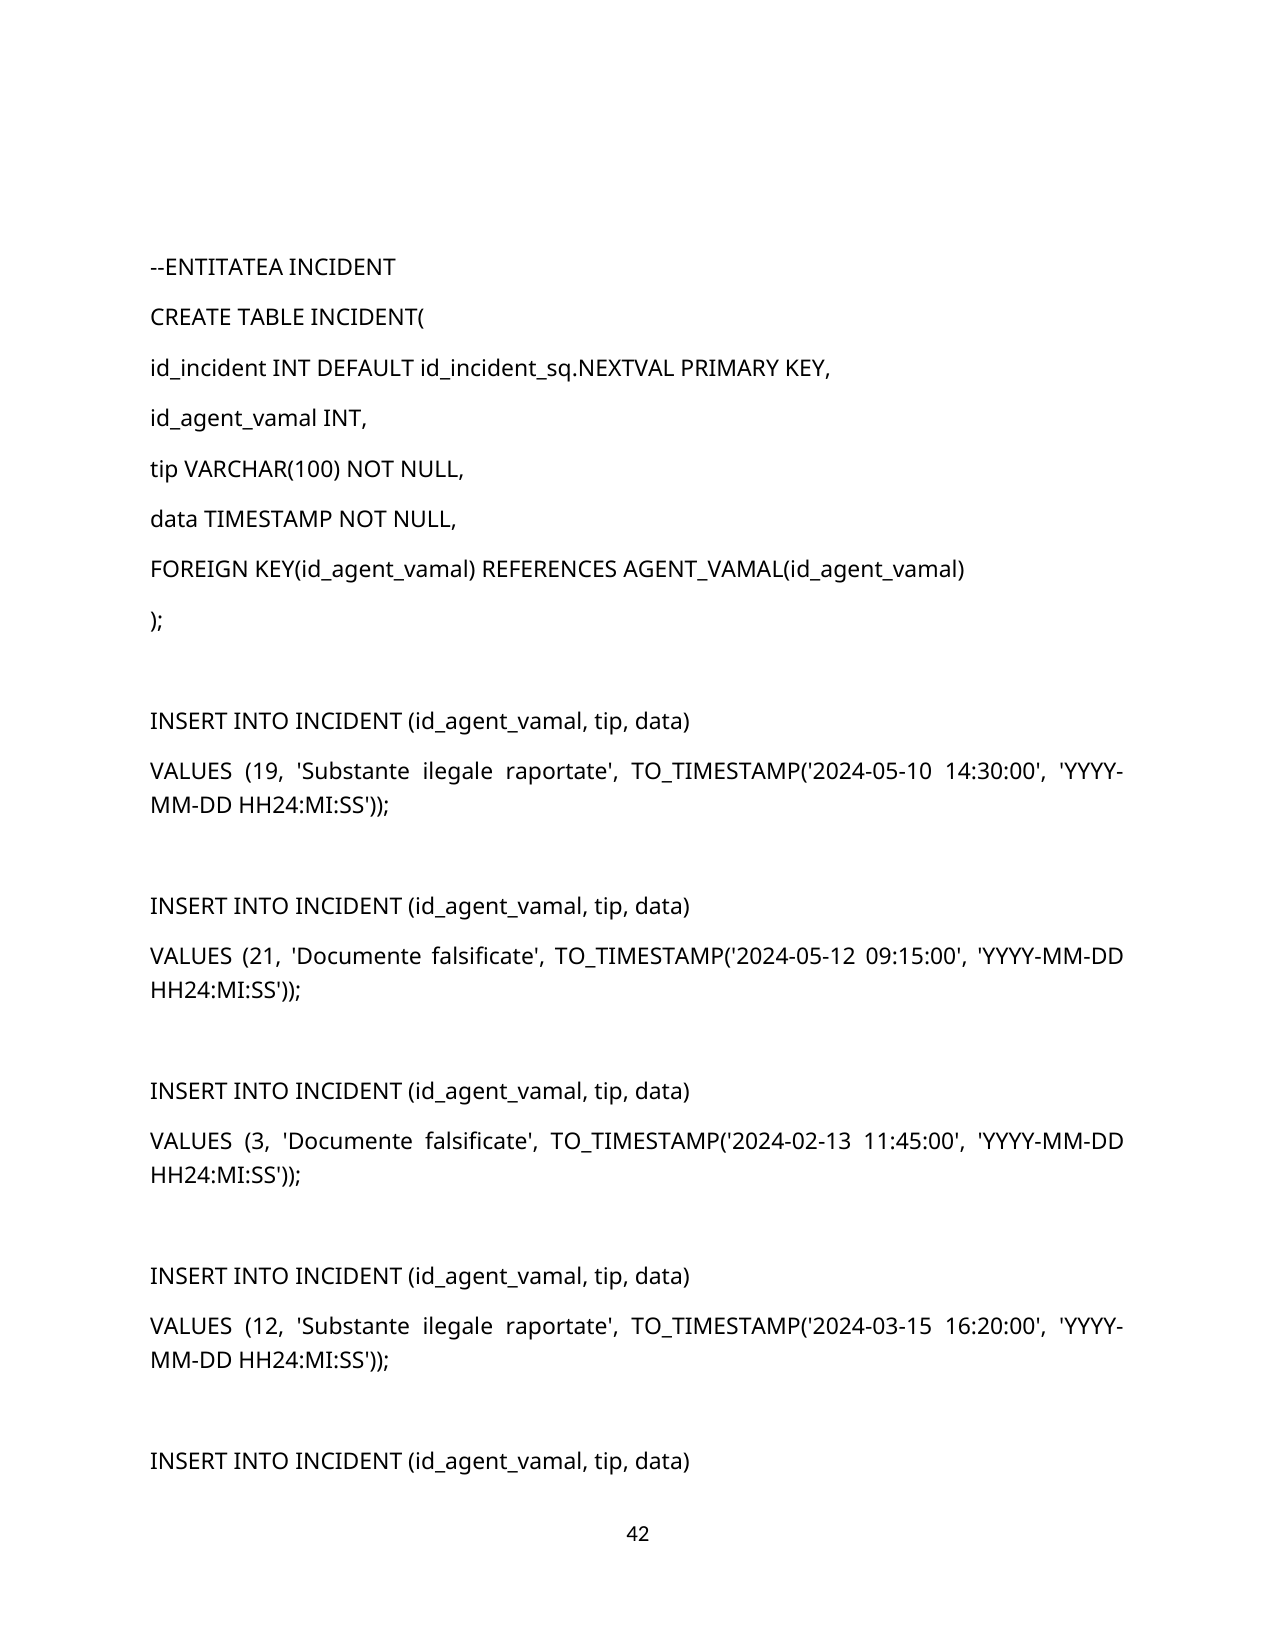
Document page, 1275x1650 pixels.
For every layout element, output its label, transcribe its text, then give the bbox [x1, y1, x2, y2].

text VALUES (19, 'Substante ilegale raportate', TO_TIMESTAMP('2024-05-10 14:30:00', 'YYYY-MM-DD HH24:MI:SS')); [150, 755, 1125, 820]
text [150, 1444, 1125, 1476]
text INSERT INTO INCIDENT (id_agent_vamal, tip, data) [150, 889, 1125, 921]
text INSERT INTO INCIDENT (id_agent_vamal, tip, data) [150, 1074, 1125, 1106]
text tip VARCHAR(100) NOT NULL, [150, 452, 1125, 484]
text INSERT INTO INCIDENT (id_agent_vamal, tip, data) [150, 704, 1125, 736]
text CREATE TABLE INCIDENT( [150, 301, 1125, 332]
text ); [150, 604, 1125, 635]
text --ENTITATEA INCIDENT [150, 251, 1125, 282]
text data TIMESTAMP NOT NULL, [150, 503, 1125, 534]
text VALUES (3, 'Documente falsificate', TO_TIMESTAMP('2024-02-13 11:45:00', 'YYYY-MM-DD HH24:MI:SS')); [150, 1125, 1125, 1190]
text id_agent_vamal INT, [150, 402, 1125, 433]
text VALUES (21, 'Documente falsificate', TO_TIMESTAMP('2024-05-12 09:15:00', 'YYYY-MM-DD HH24:MI:SS')); [150, 940, 1125, 1005]
text VALUES (12, 'Substante ilegale raportate', TO_TIMESTAMP('2024-03-15 16:20:00', 'YYYY-MM-DD HH24:MI:SS')); [150, 1310, 1125, 1375]
text FOREIGN KEY(id_agent_vamal) REFERENCES AGENT_VAMAL(id_agent_vamal) [150, 553, 1125, 584]
text INSERT INTO INCIDENT (id_agent_vamal, tip, data) [150, 1259, 1125, 1291]
text id_incident INT DEFAULT id_incident_sq.NEXTVAL PRIMARY KEY, [150, 352, 1125, 383]
